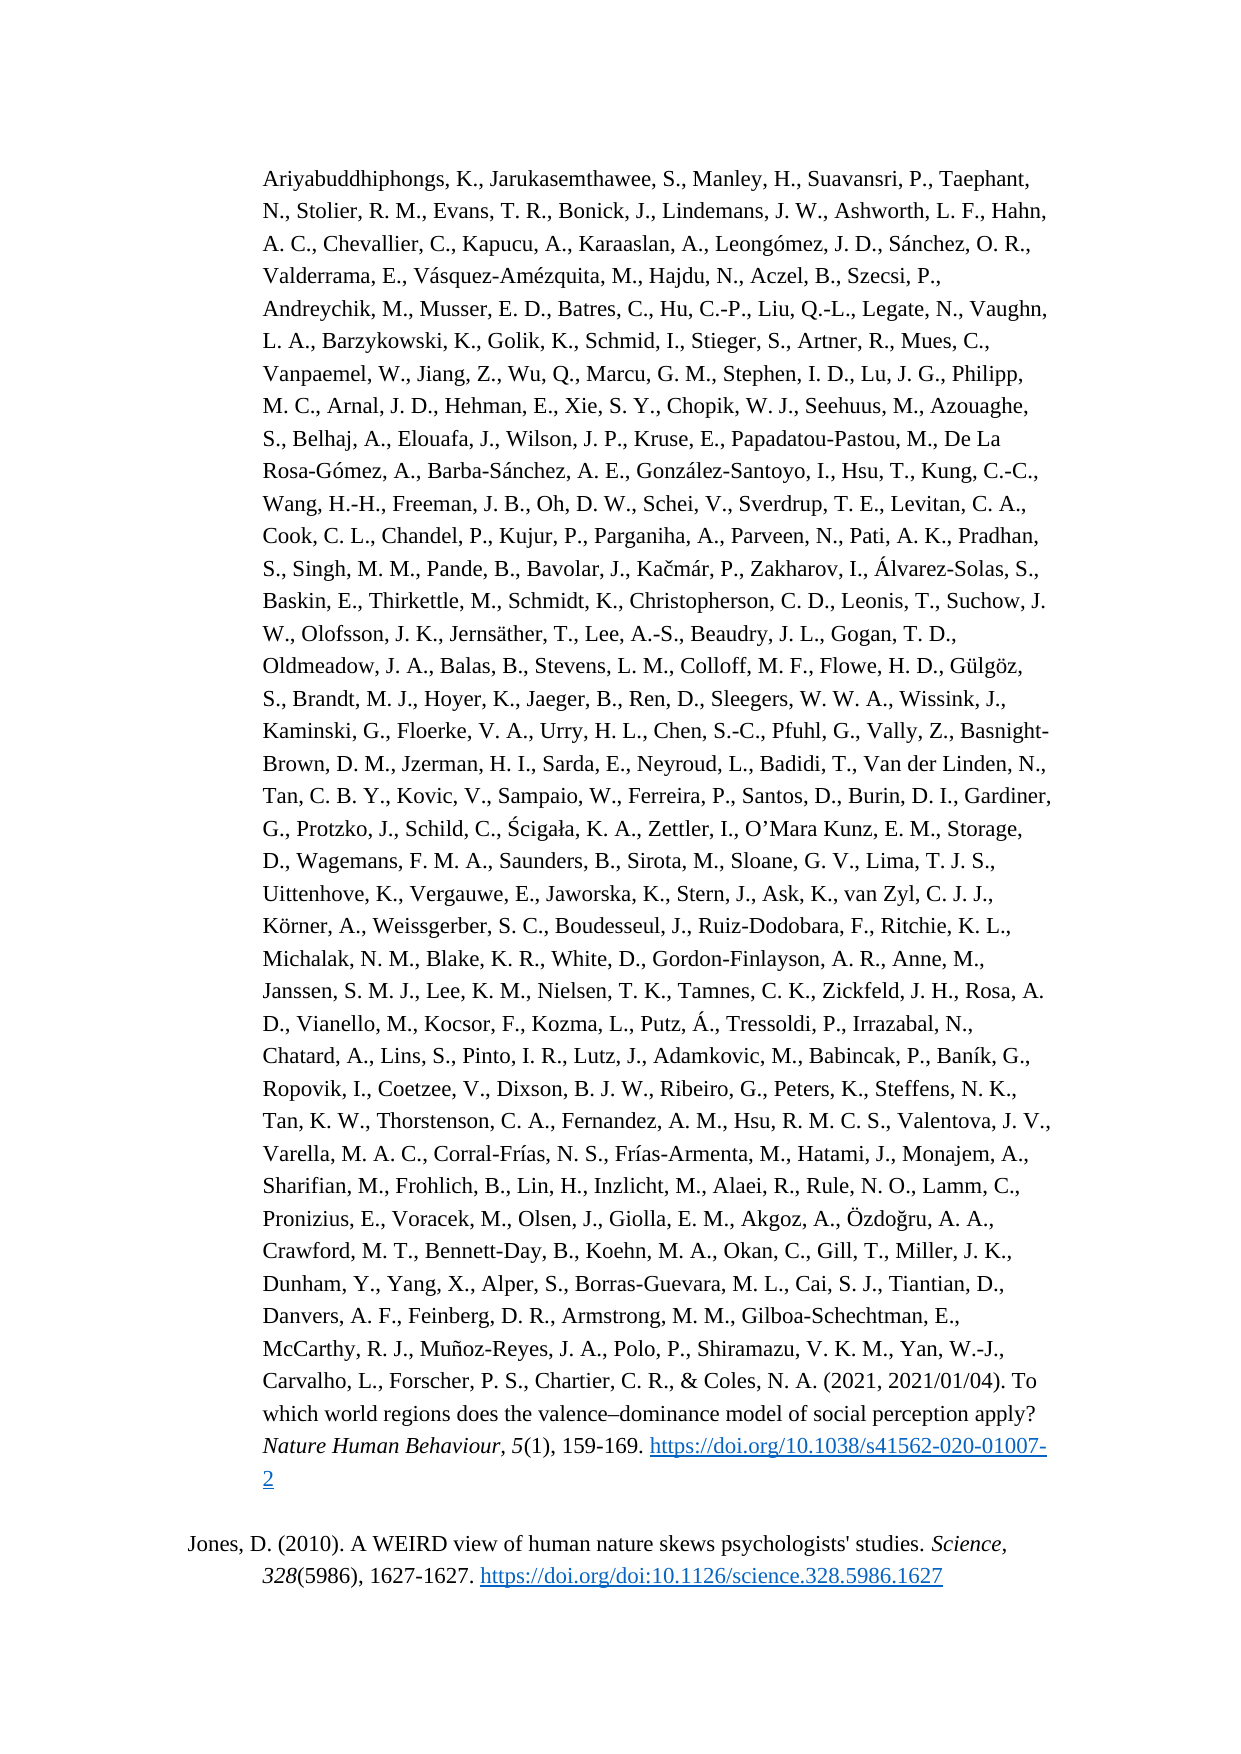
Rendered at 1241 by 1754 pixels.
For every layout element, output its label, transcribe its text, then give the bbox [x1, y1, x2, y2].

text Jones, D. (2010). A WEIRD view of human nature skews psychologists' studies. Science, 328(5986), 1627-1627. https://doi.org/doi:10.1126/science.328.5986.1627 [187, 1527, 1053, 1592]
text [187, 162, 1053, 1494]
